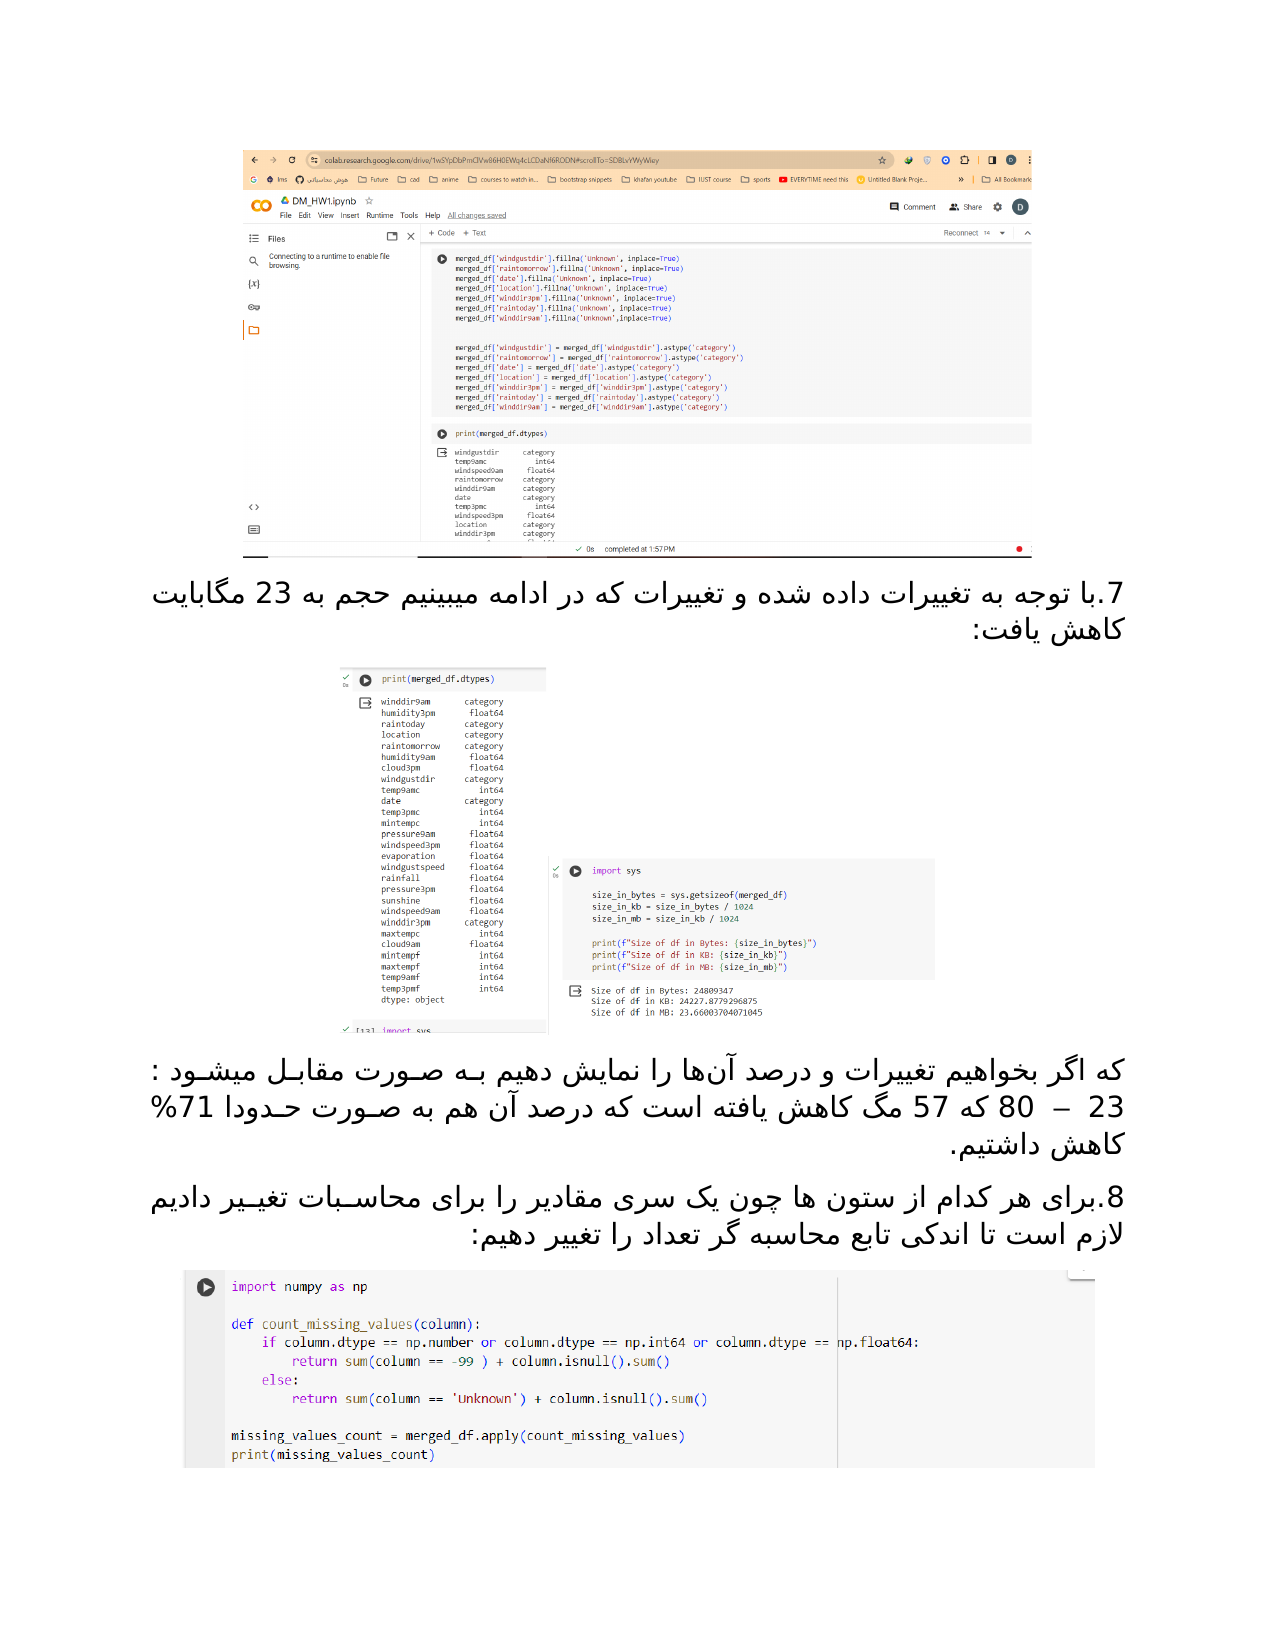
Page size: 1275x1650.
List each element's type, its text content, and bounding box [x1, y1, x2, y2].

picture [339, 666, 935, 1035]
picture [180, 1270, 1095, 1468]
picture [243, 150, 1032, 558]
text که اگر بخواهیم تغییرات و درصد آن‌ها را نمایش دهیم به صورت مقابل میشود : 23 – 80 که 57 مگ کاهش یافته است که درصد آن هم به صورت حدودا 71% کاهش داشتیم. [150, 1054, 1125, 1161]
text 7.با توجه به تغییرات داده شده و تغییرات که در ادامه میبینیم حجم به 23 مگابایت کاهش یافت: [150, 576, 1125, 647]
text 8.برای هر کدام از ستون ها چون یک سری مقادیر را برای محاسبات تغییر دادیم لازم است تا اندکی تابع محاسبه گر تعداد را تغییر دهیم: [150, 1181, 1125, 1251]
